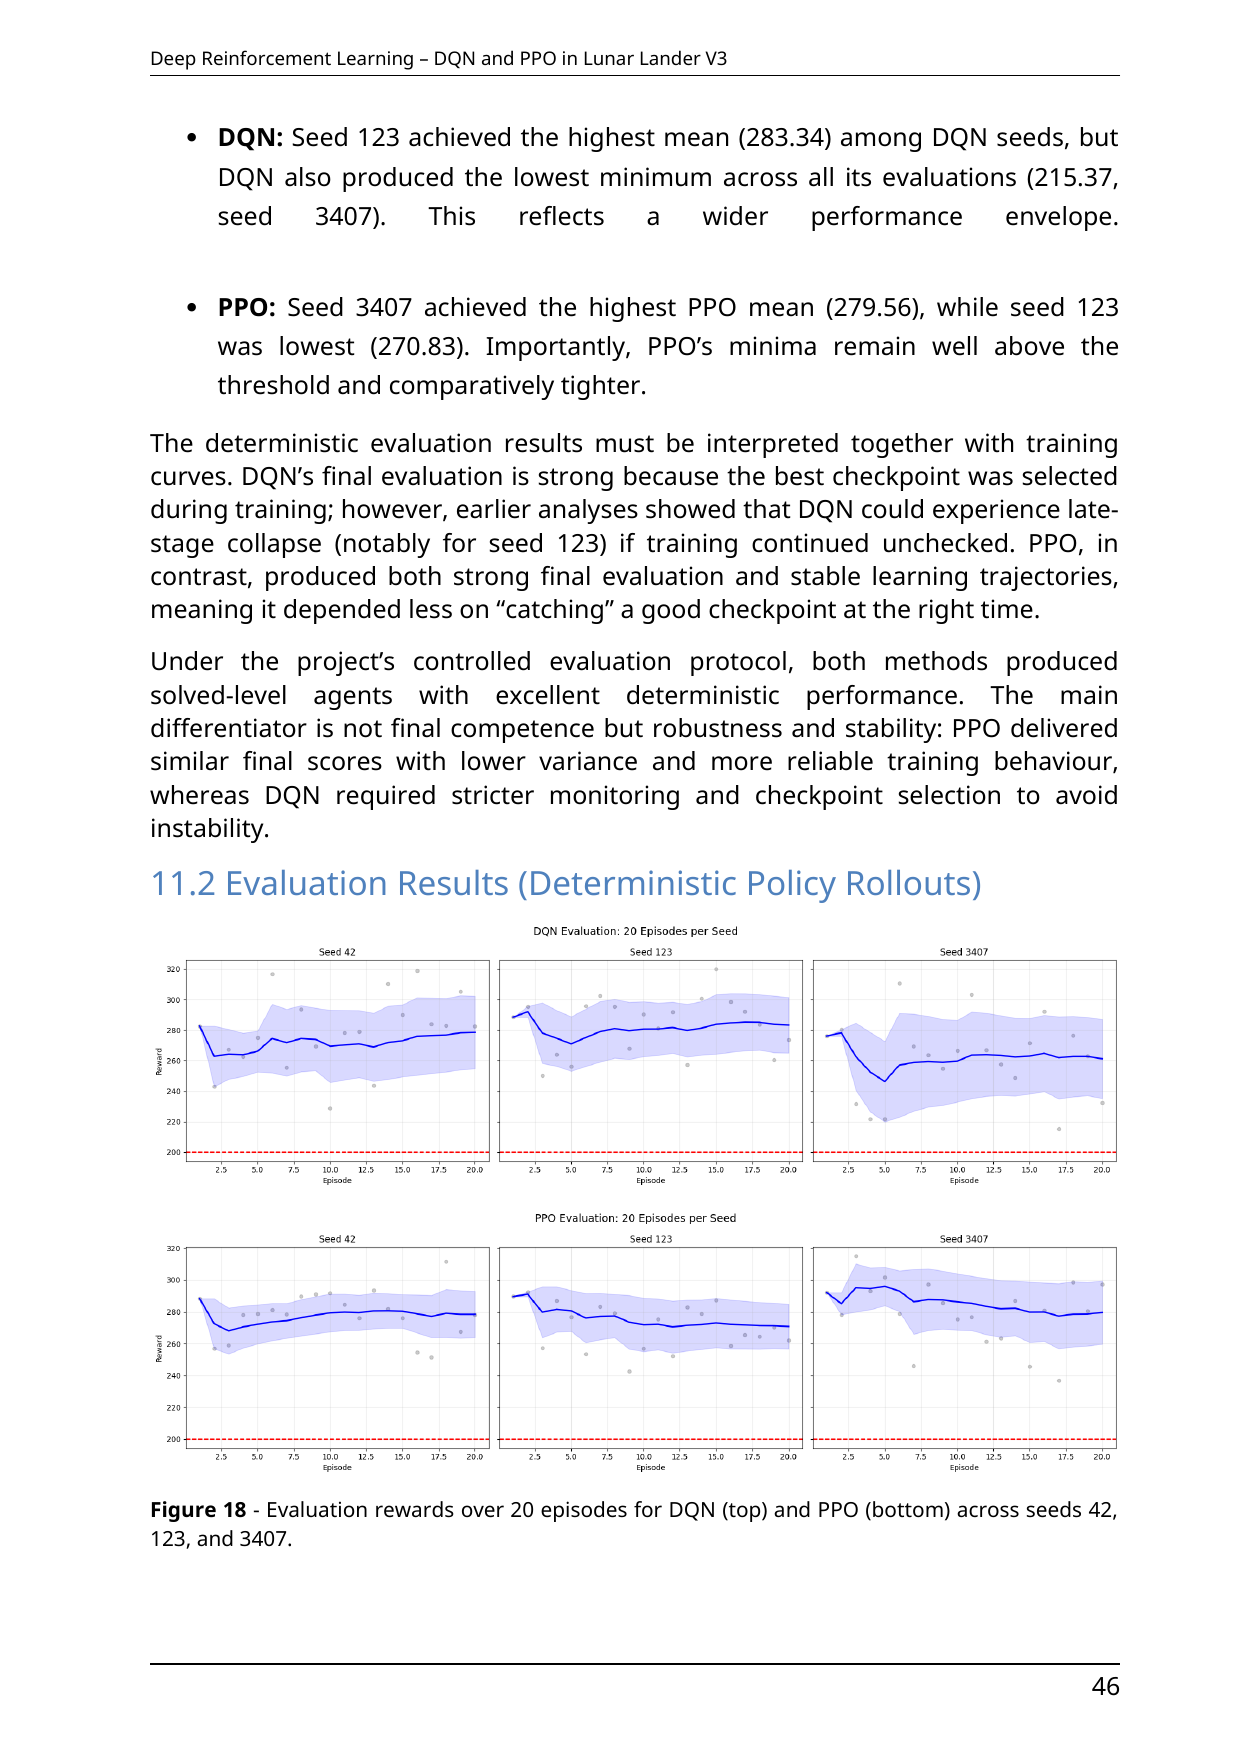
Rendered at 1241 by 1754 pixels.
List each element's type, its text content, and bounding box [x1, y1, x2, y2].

list DQN: Seed 123 achieved the highest mean (283.34) among DQN seeds, but DQN also produced the lowest minimum across all its evaluations (215.37, seed 3407). This reflects a wider performance envelope. [187, 120, 1120, 272]
text Figure 18 - Evaluation rewards over 20 episodes for DQN (top) and PPO (bottom) across seeds 42, 123, and 3407. [150, 1495, 1120, 1552]
picture [150, 1208, 1121, 1477]
text Under the project’s controlled evaluation protocol, both methods produced solved-level agents with excellent deterministic performance. The main differentiator is not final competence but robustness and stability: PPO delivered similar final scores with lower variance and more reliable training behaviour, whereas DQN required stricter monitoring and checkpoint selection to avoid instability. [150, 644, 1120, 844]
list PPO: Seed 3407 achieved the highest PPO mean (279.56), while seed 123 was lowest (270.83). Importantly, PPO’s minima remain well above the threshold and comparatively tighter. [187, 289, 1120, 402]
subtitle 11.2 Evaluation Results (Deterministic Policy Rollouts) [150, 869, 1120, 902]
text The deterministic evaluation results must be interpreted together with training curves. DQN’s final evaluation is strong because the best checkpoint was selected during training; however, earlier analyses showed that DQN could experience late-stage collapse (notably for seed 123) if training continued unchecked. PPO, in contrast, produced both strong final evaluation and stable learning trajectories, meaning it depended less on “catching” a good checkpoint at the right time. [150, 425, 1120, 625]
picture [150, 921, 1121, 1190]
